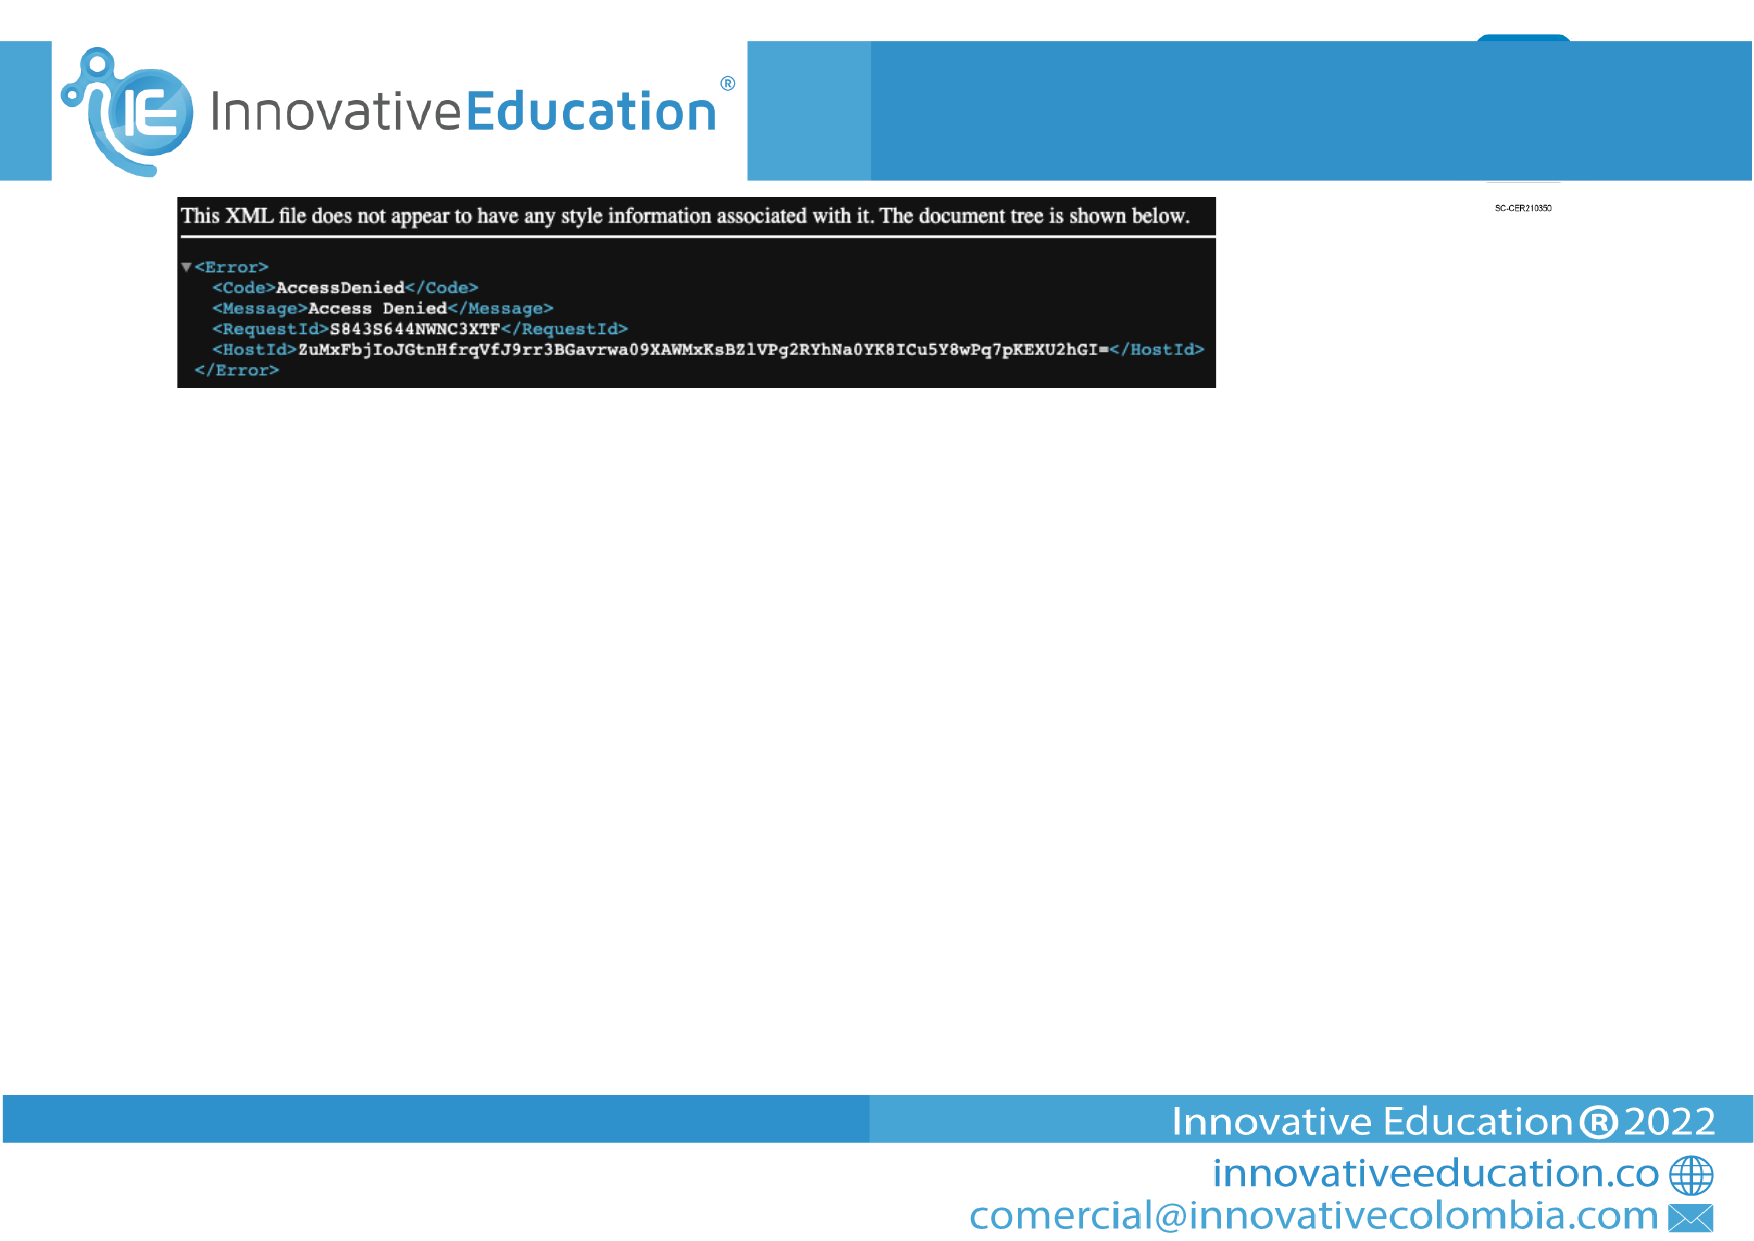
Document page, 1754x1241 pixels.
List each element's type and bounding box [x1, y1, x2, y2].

picture [2, 1093, 1754, 1239]
picture [177, 197, 1217, 388]
picture [0, 28, 1752, 214]
